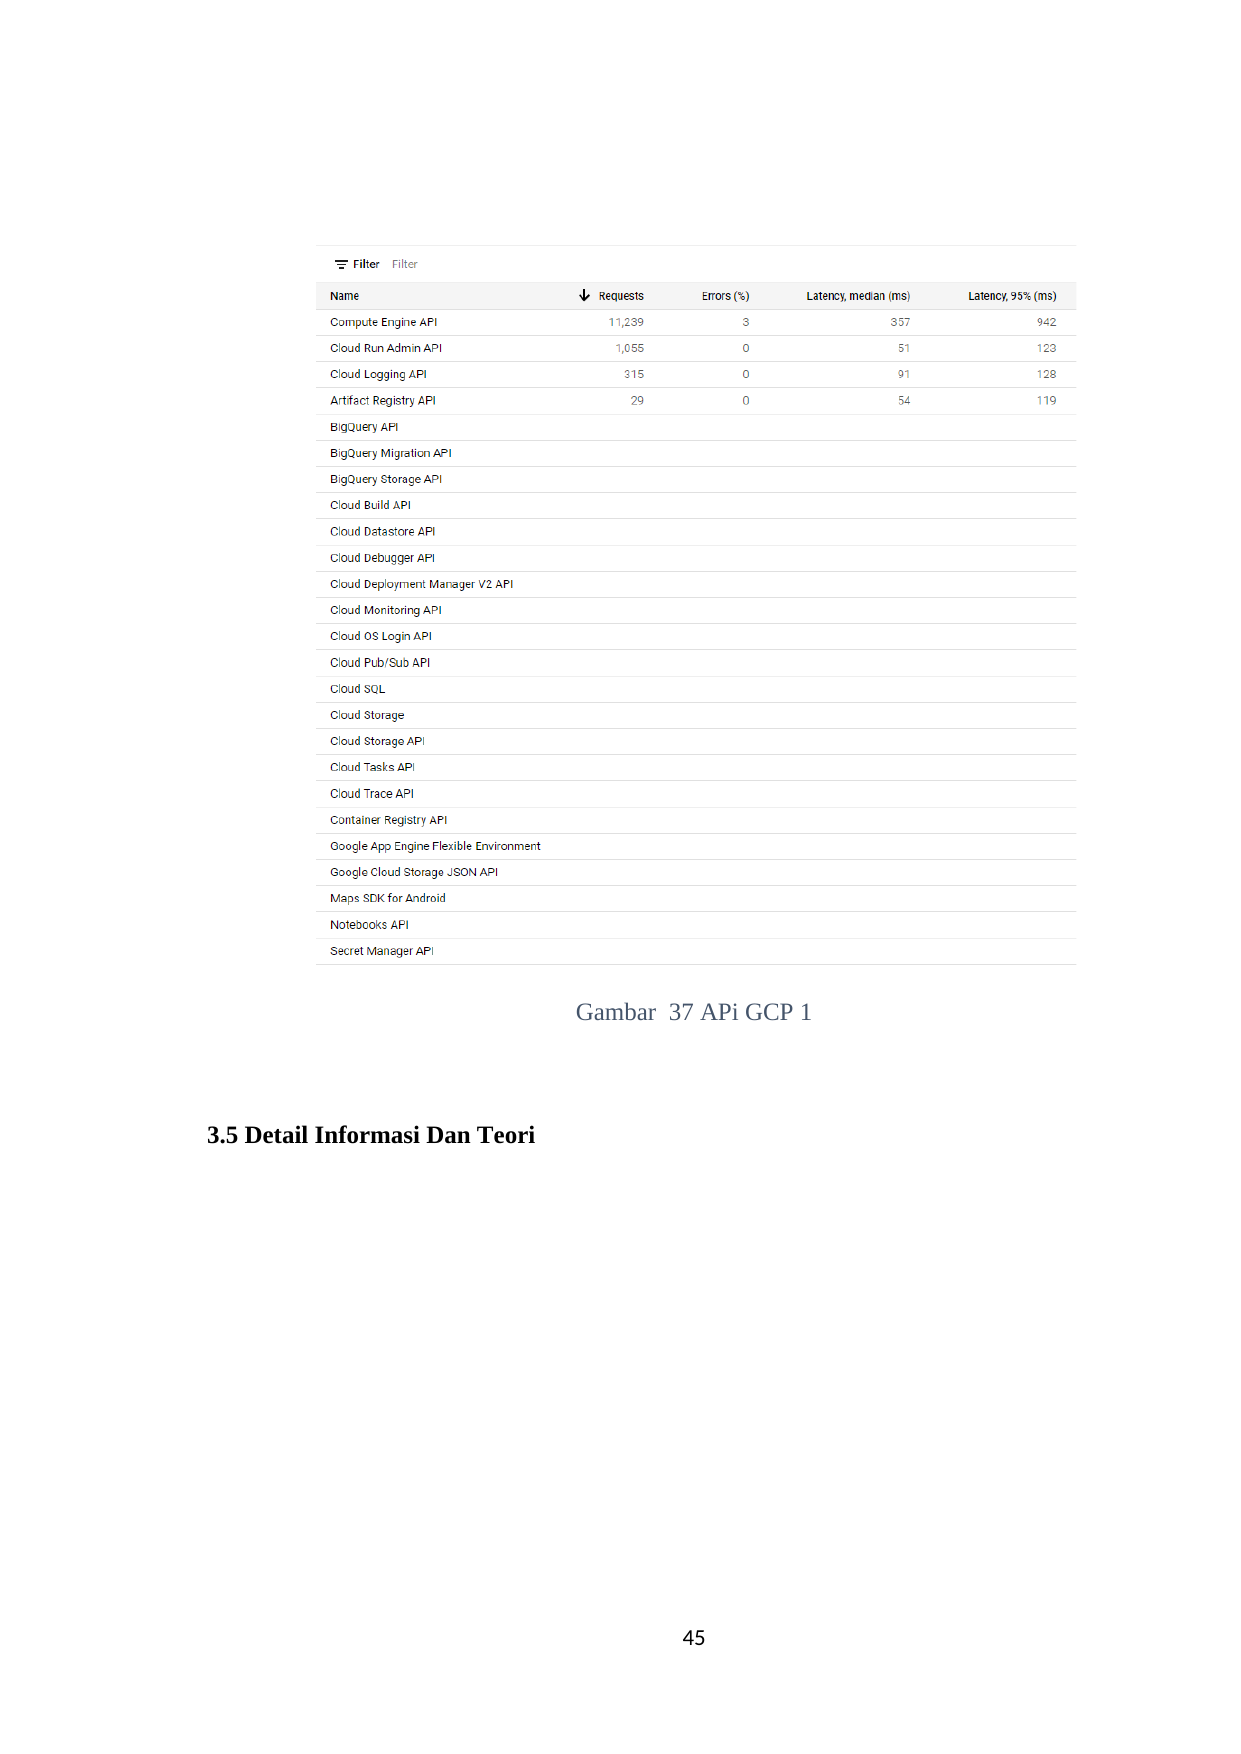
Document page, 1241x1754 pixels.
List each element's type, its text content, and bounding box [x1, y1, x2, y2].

subtitle 3.5 Detail Informasi Dan Teori [207, 1121, 1063, 1149]
picture [311, 236, 1077, 967]
text Gambar 37 APi GCP 1 [207, 997, 1181, 1026]
